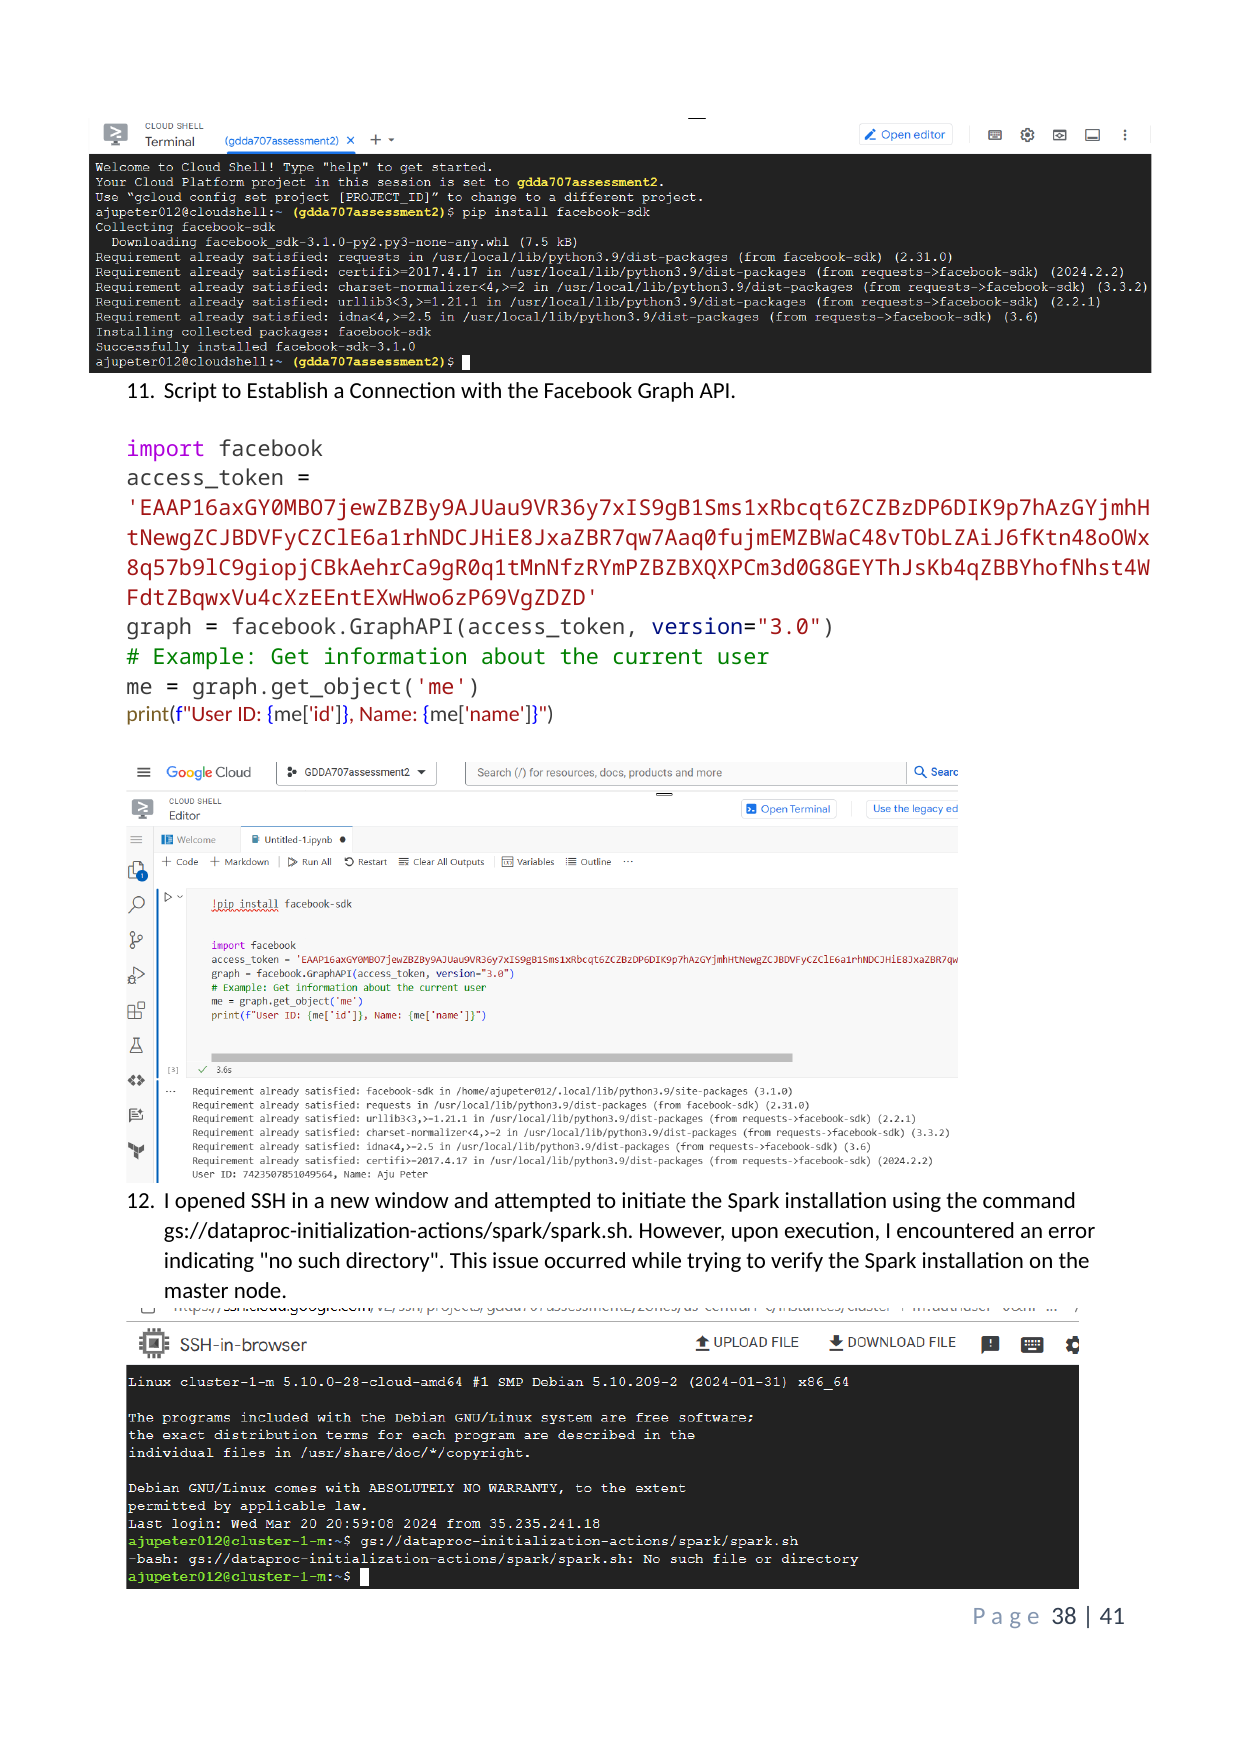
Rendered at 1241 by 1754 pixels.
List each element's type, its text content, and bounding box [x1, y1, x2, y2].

picture [88, 118, 1152, 373]
list Script to Establish a Connection with the Facebook Graph API. [126, 376, 1152, 404]
text me = graph.get_object('me') [126, 671, 1152, 701]
text # Example: Get information about the current user [126, 641, 1152, 671]
text print(f"User ID: {me['id']}, Name: {me['name']}") [126, 701, 1152, 727]
text graph = facebook.GraphAPI(access_token, version="3.0") [126, 611, 1152, 641]
picture [126, 762, 958, 1183]
text import facebook [126, 432, 1152, 462]
list I opened SSH in a new window and attempted to initiate the Spark installation using the command gs://dataproc-initialization-actions/spark/spark.sh. However, upon execution, I encountered an error indicating "no such directory". This issue occurred while trying to verify the Spark installation on the master node. [126, 1186, 1152, 1305]
picture [126, 1308, 1079, 1589]
text access_token = 'EAAP16axGY0MBO7jewZBZBy9AJUau9VR36y7xIS9gB1Sms1xRbcqt6ZCZBzDP6DIK9p7hAzGYjmhHtNewgZCJBDVFyCZClE6a1rhNDCJHiE8JxaZBR7qw7Aaq0fujmEMZBWaC48vTObLZAiJ6fKtn48oOWx8q57b9lC9giopjCBkAehrCa9gR0q1tMnNfzRYmPZBZBXQXPCm3d0G8GEYThJsKb4qZBBYhofNhst4WFdtZBqwxVu4cXzEEntEXwHwo6zP69VgZDZD' [126, 462, 1152, 611]
